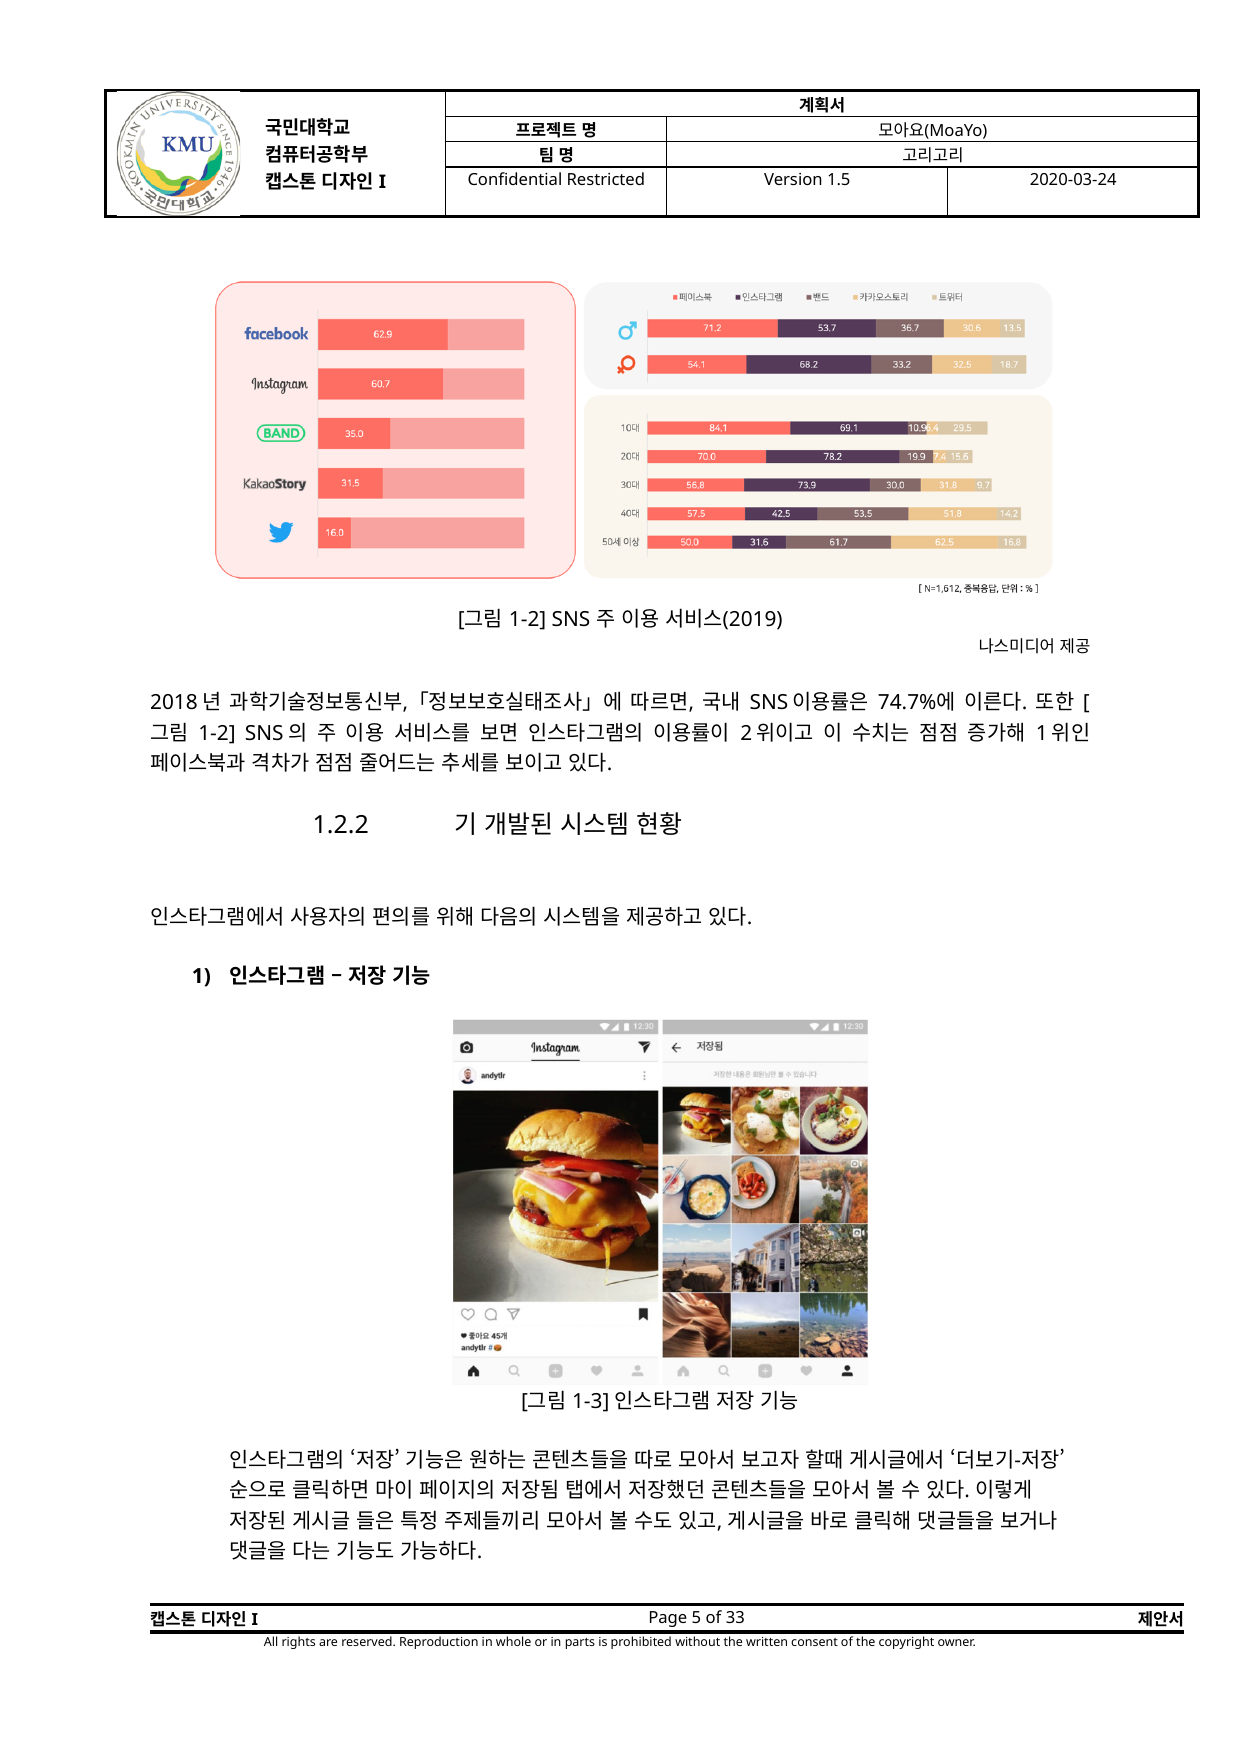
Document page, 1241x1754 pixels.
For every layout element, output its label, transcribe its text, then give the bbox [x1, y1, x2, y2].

list 인스타그램 – 저장 기능 [192, 959, 1090, 989]
picture [116, 91, 241, 216]
list [그림 1-3] 인스타그램 저장 기능 [229, 1384, 1090, 1443]
text 2018년 과학기술정보통신부,「정보보호실태조사」에 따르면, 국내 SNS이용률은 74.7%에 이른다. 또한 [그림 1-2] SNS의 주 이용 서비스를 보면 인스타그램의 이용률이 2위이고 이 수치는 점점 증가해 1위인 페이스북과 격차가 점점 줄어드는 추세를 보이고 있다. [150, 685, 1090, 805]
text 인스타그램에서 사용자의 편의를 위해 다음의 시스템을 제공하고 있다. [150, 900, 1090, 959]
list 인스타그램의 ‘저장’ 기능은 원하는 콘텐츠들을 따로 모아서 보고자 할때 게시글에서 ‘더보기-저장’ 순으로 클릭하면 마이 페이지의 저장됨 탭에서 저장했던 콘텐츠들을 모아서 볼 수 있다. 이렇게 저장된 게시글 들은 특정 주제들끼리 모아서 볼 수도 있고, 게시글을 바로 클릭해 댓글들을 보거나 댓글을 다는 기능도 가능하다. [229, 1443, 1090, 1564]
text 나스미디어 제공 [150, 633, 1090, 685]
picture [449, 1017, 870, 1385]
text [그림 1-2] SNS 주 이용 서비스(2019) [150, 603, 1090, 633]
picture [150, 246, 1091, 603]
subtitle 기 개발된 시스템 현황 [312, 805, 1090, 875]
